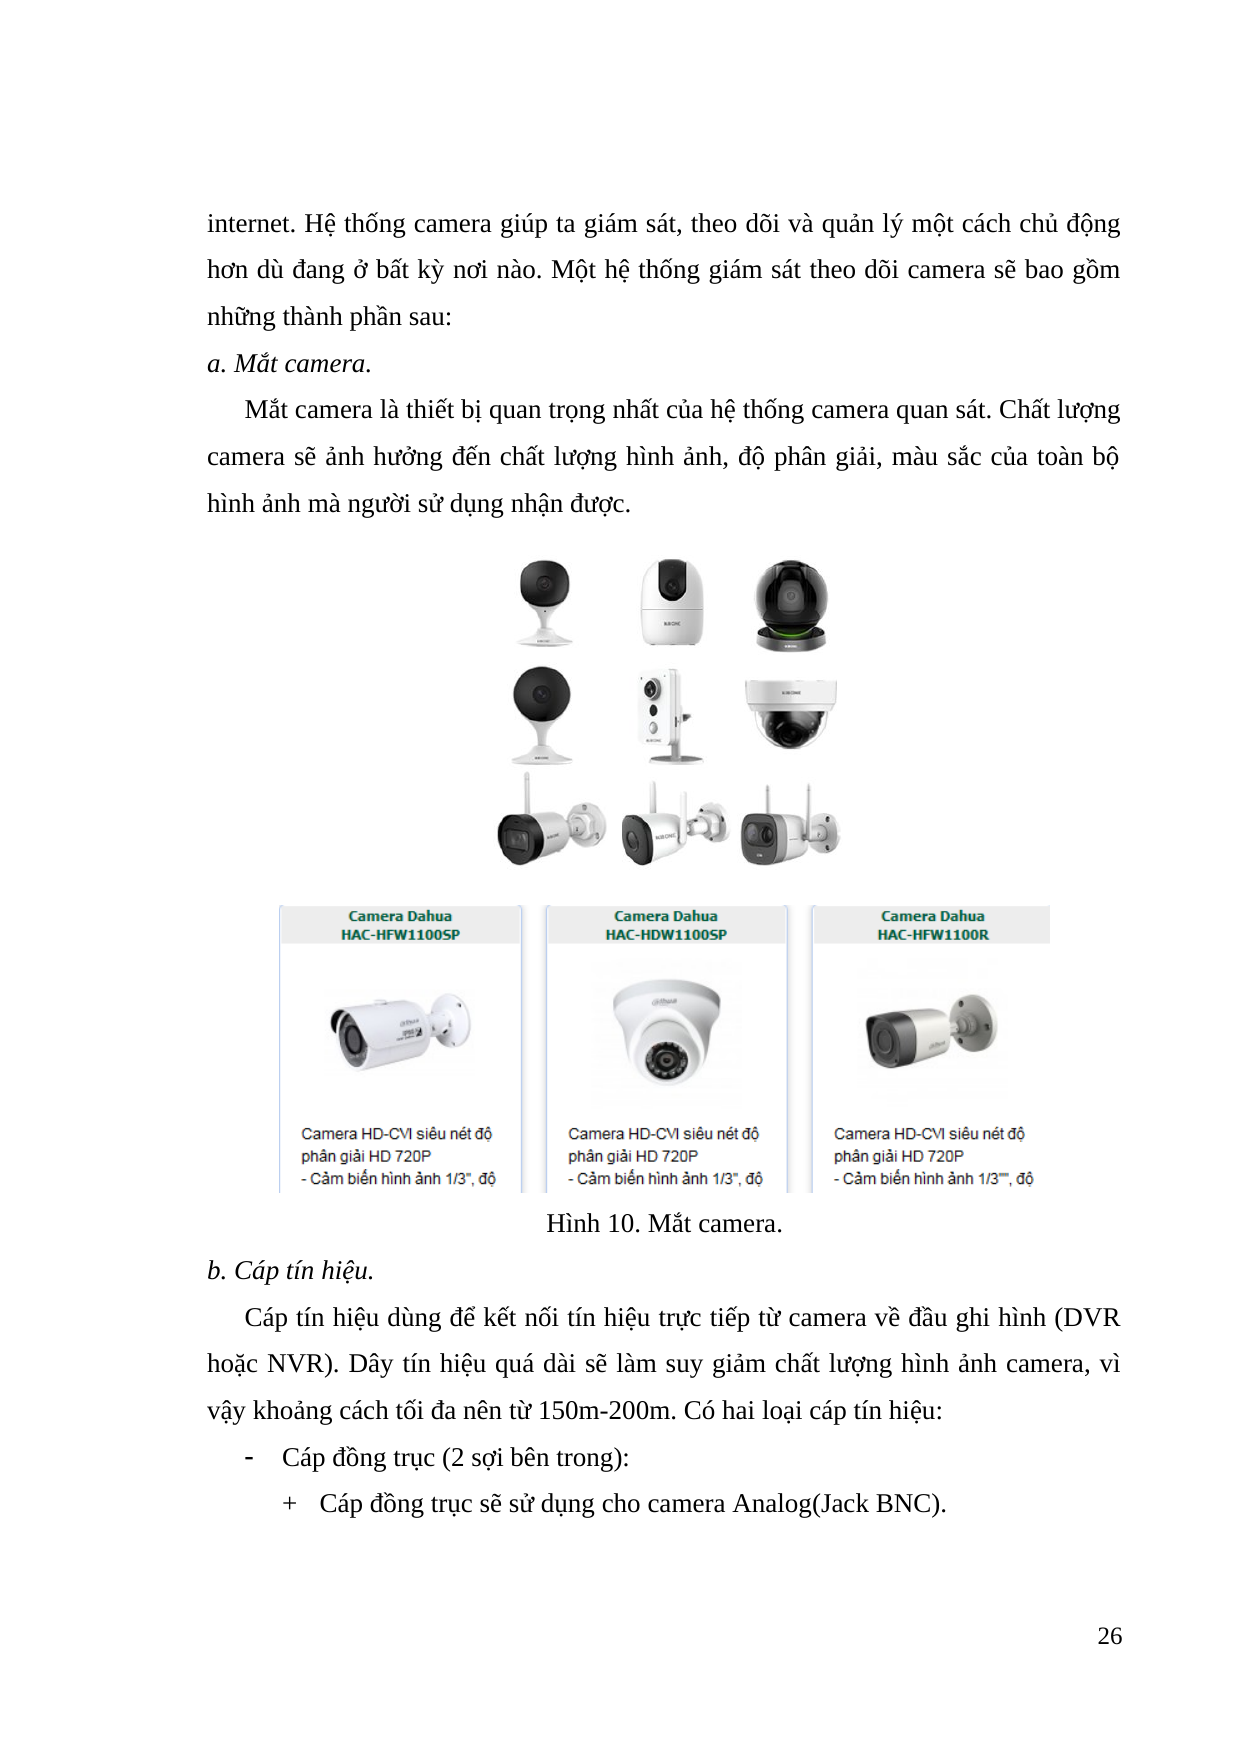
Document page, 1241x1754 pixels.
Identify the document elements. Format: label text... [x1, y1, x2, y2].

list Cáp đồng trục (2 sợi bên trong): [244, 1441, 1122, 1472]
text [207, 207, 1122, 331]
text Mắt camera là thiết bị quan trọng nhất của hệ thống camera quan sát. Chất lượng camera sẽ ảnh hưởng đến chất lượng hình ảnh, độ phân giải, màu sắc của toàn bộ hình ảnh mà người sử dụng nhận được. [207, 393, 1122, 518]
picture [485, 533, 844, 891]
text b. Cáp tín hiệu. [207, 1254, 1122, 1285]
text a. Mắt camera. [207, 347, 1122, 378]
picture [279, 905, 1050, 1193]
text Cáp tín hiệu dùng để kết nối tín hiệu trực tiếp từ camera về đầu ghi hình (DVR hoặc NVR). Dây tín hiệu quá dài sẽ làm suy giảm chất lượng hình ảnh camera, vì vậy khoảng cách tối đa nên từ 150m-200m. Có hai loại cáp tín hiệu: [207, 1301, 1122, 1425]
list Cáp đồng trục sẽ sử dụng cho camera Analog(Jack BNC). [282, 1487, 1122, 1519]
